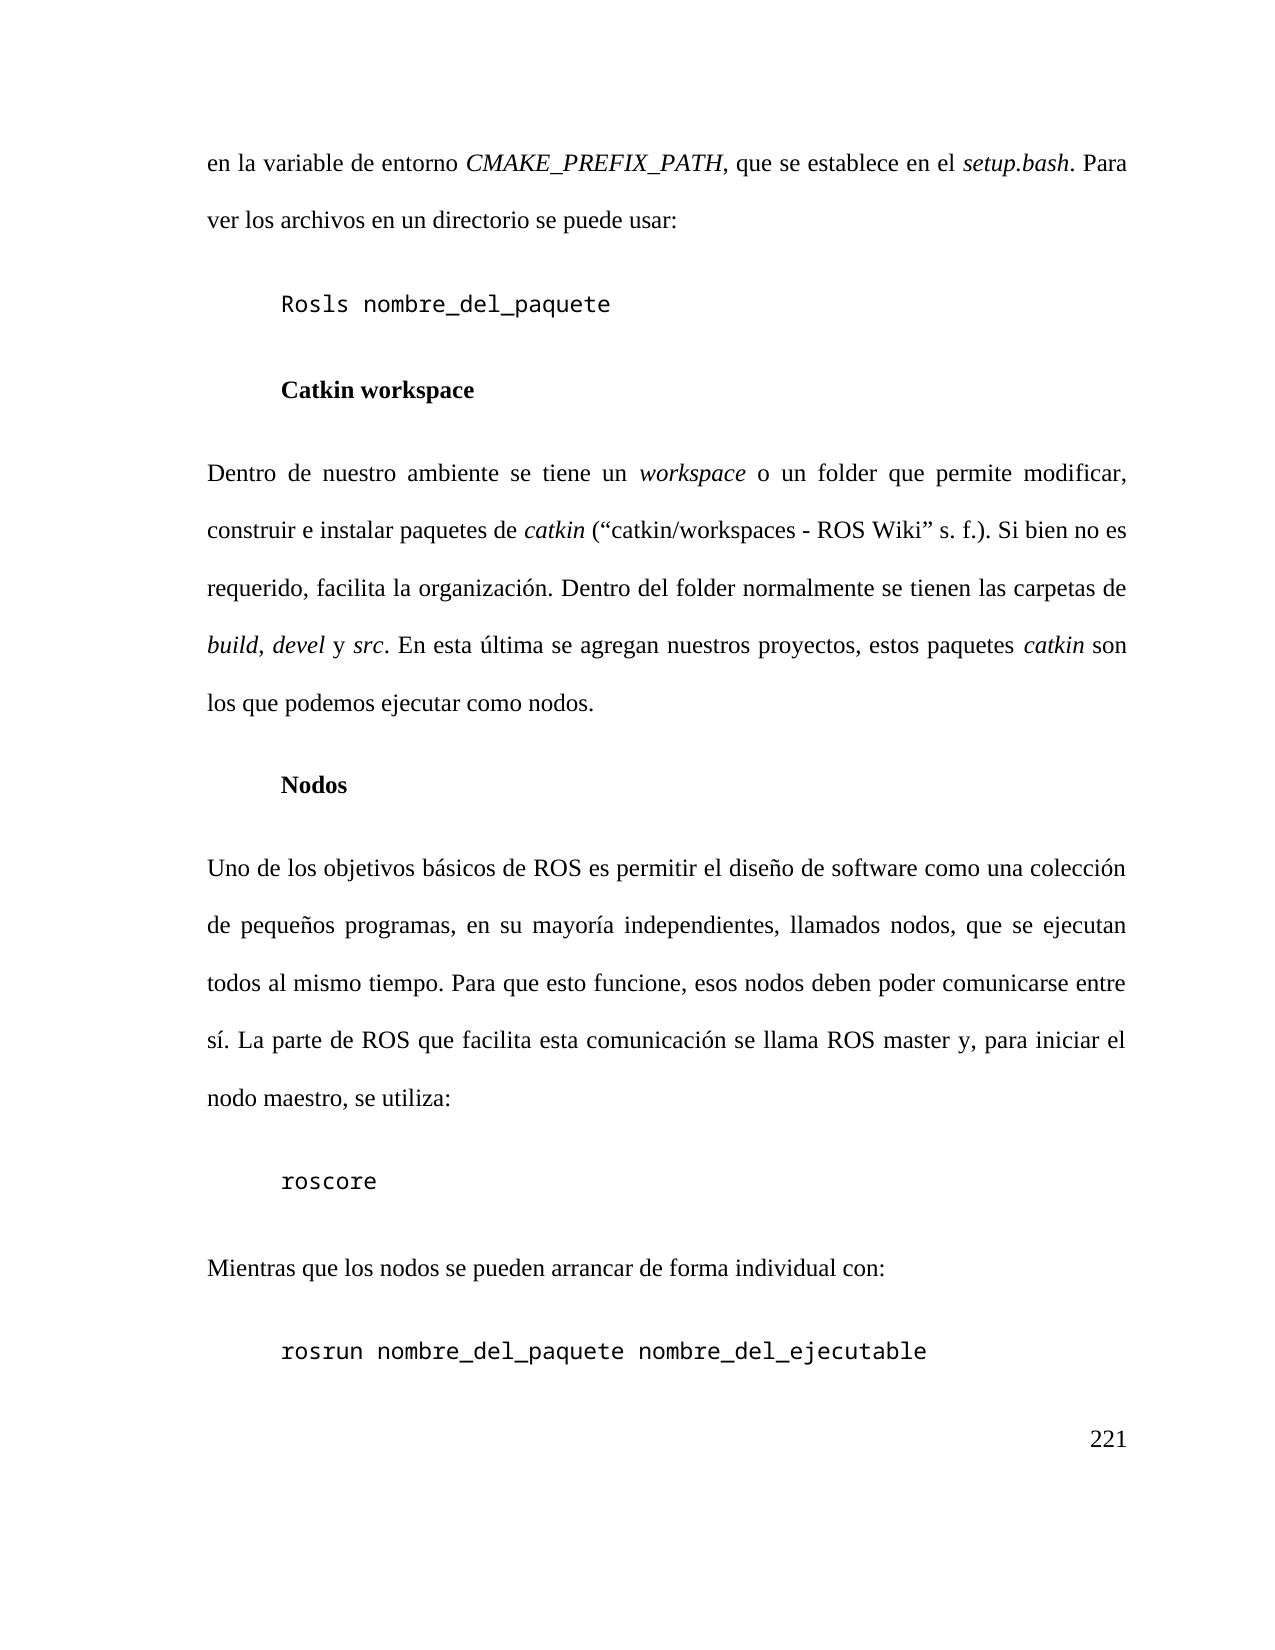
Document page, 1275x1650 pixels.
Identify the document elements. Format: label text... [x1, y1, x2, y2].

text Uno de los objetivos básicos de ROS es permitir el diseño de software como una colección de pequeños programas, en su mayoría independientes, llamados nodos, que se ejecutan todos al mismo tiempo. Para que esto funcione, esos nodos deben poder comunicarse entre sí. La parte de ROS que facilita esta comunicación se llama ROS master y, para iniciar el nodo maestro, se utiliza: [207, 853, 1127, 1111]
text rosrun nombre_del_paquete nombre_del_ejecutable [207, 1335, 1127, 1366]
text roscore [207, 1165, 1127, 1196]
text Mientras que los nodos se pueden arrancar de forma individual con: [207, 1253, 1127, 1281]
text Rosls nombre_del_paquete [207, 288, 1127, 319]
text Catkin workspace [207, 375, 1127, 404]
text Nodos [207, 770, 1127, 799]
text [207, 148, 1127, 234]
text Dentro de nuestro ambiente se tiene un workspace o un folder que permite modificar, construir e instalar paquetes de catkin (“catkin/workspaces - ROS Wiki” s. f.). Si bien no es requerido, facilita la organización. Dentro del folder normalmente se tienen las carpetas de build, devel y src. En esta última se agregan nuestros proyectos, estos paquetes catkin son los que podemos ejecutar como nodos. [207, 458, 1127, 716]
